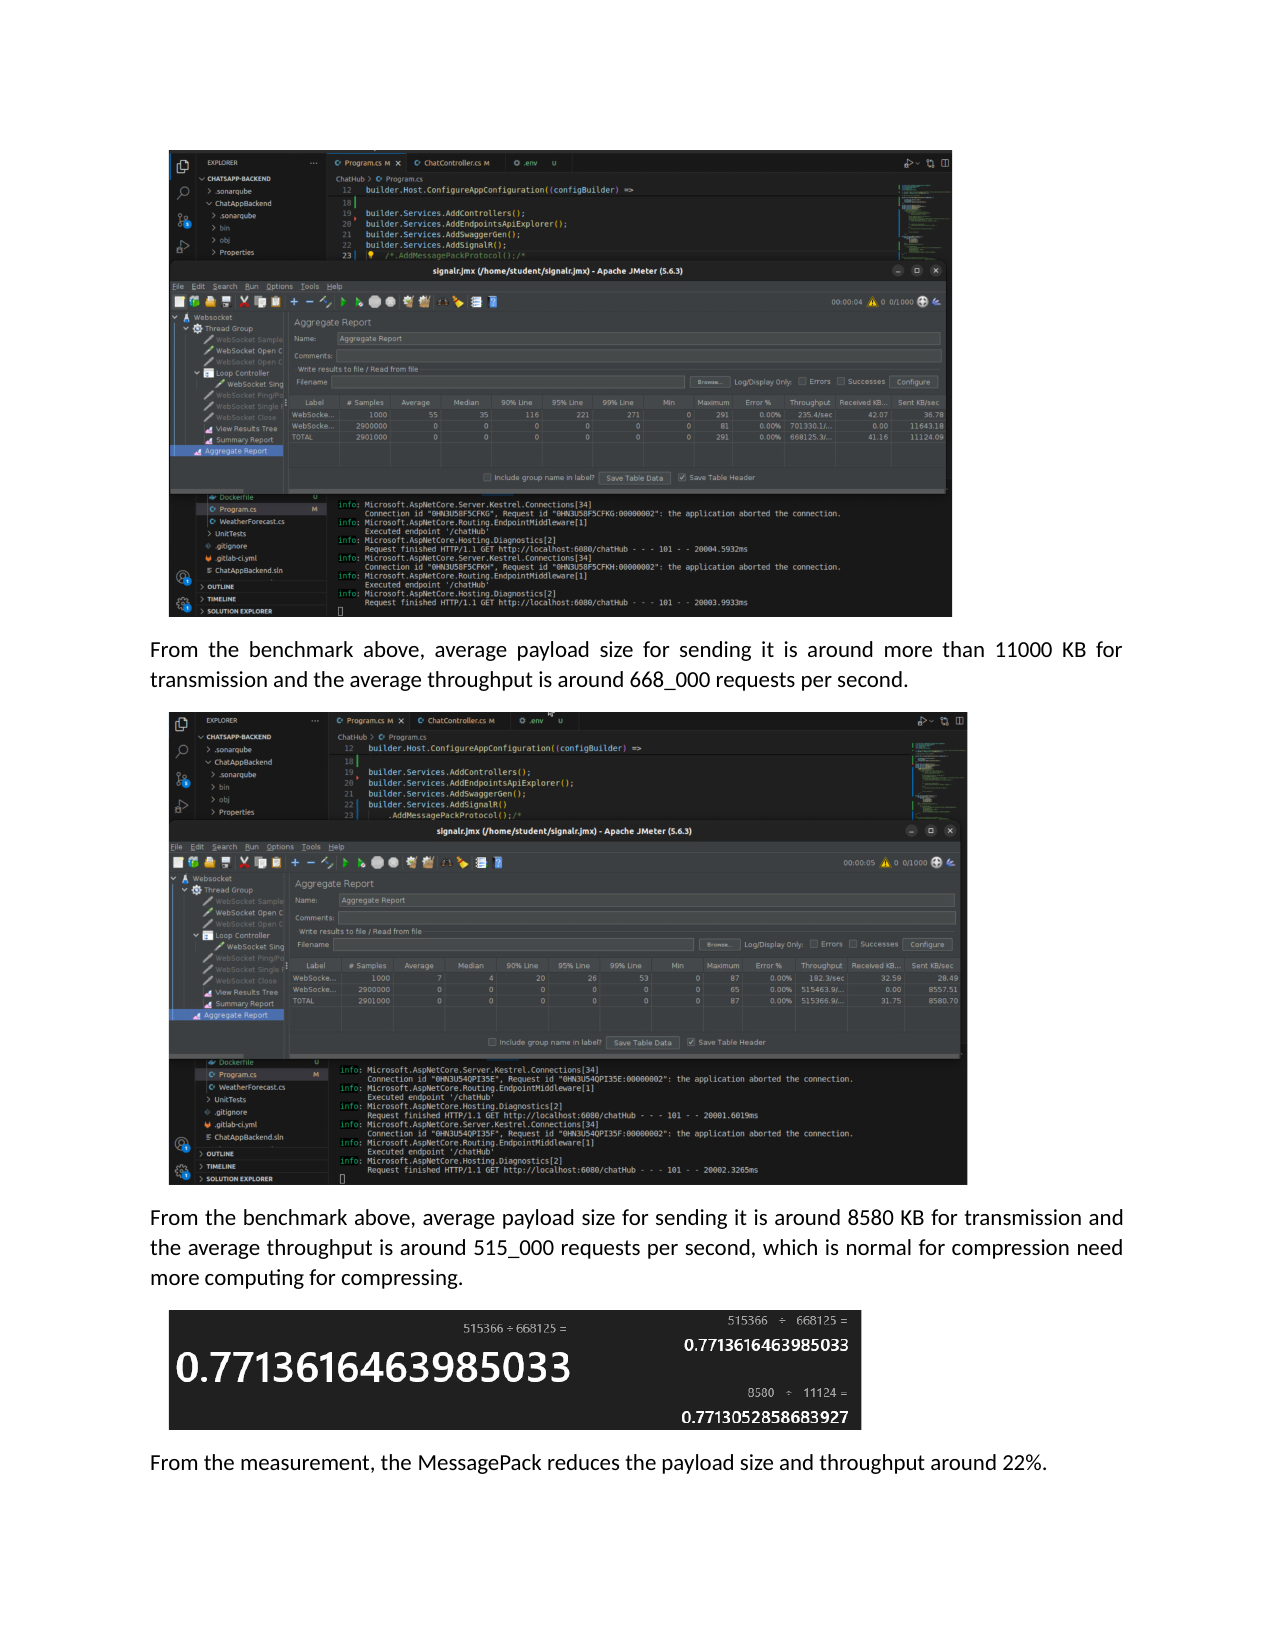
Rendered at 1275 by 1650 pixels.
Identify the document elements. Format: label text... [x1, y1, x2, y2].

text From the benchmark above, average payload size for sending it is around 8580 KB for transmission and the average throughput is around 515_000 requests per second, which is normal for compression need more computing for compressing. [150, 1203, 1125, 1292]
text From the benchmark above, average payload size for sending it is around more than 11000 KB for transmission and the average throughput is around 668_000 requests per second. [150, 635, 1125, 693]
text From the measurement, the MessagePack reduces the payload size and throughput around 22%. [150, 1448, 1125, 1477]
